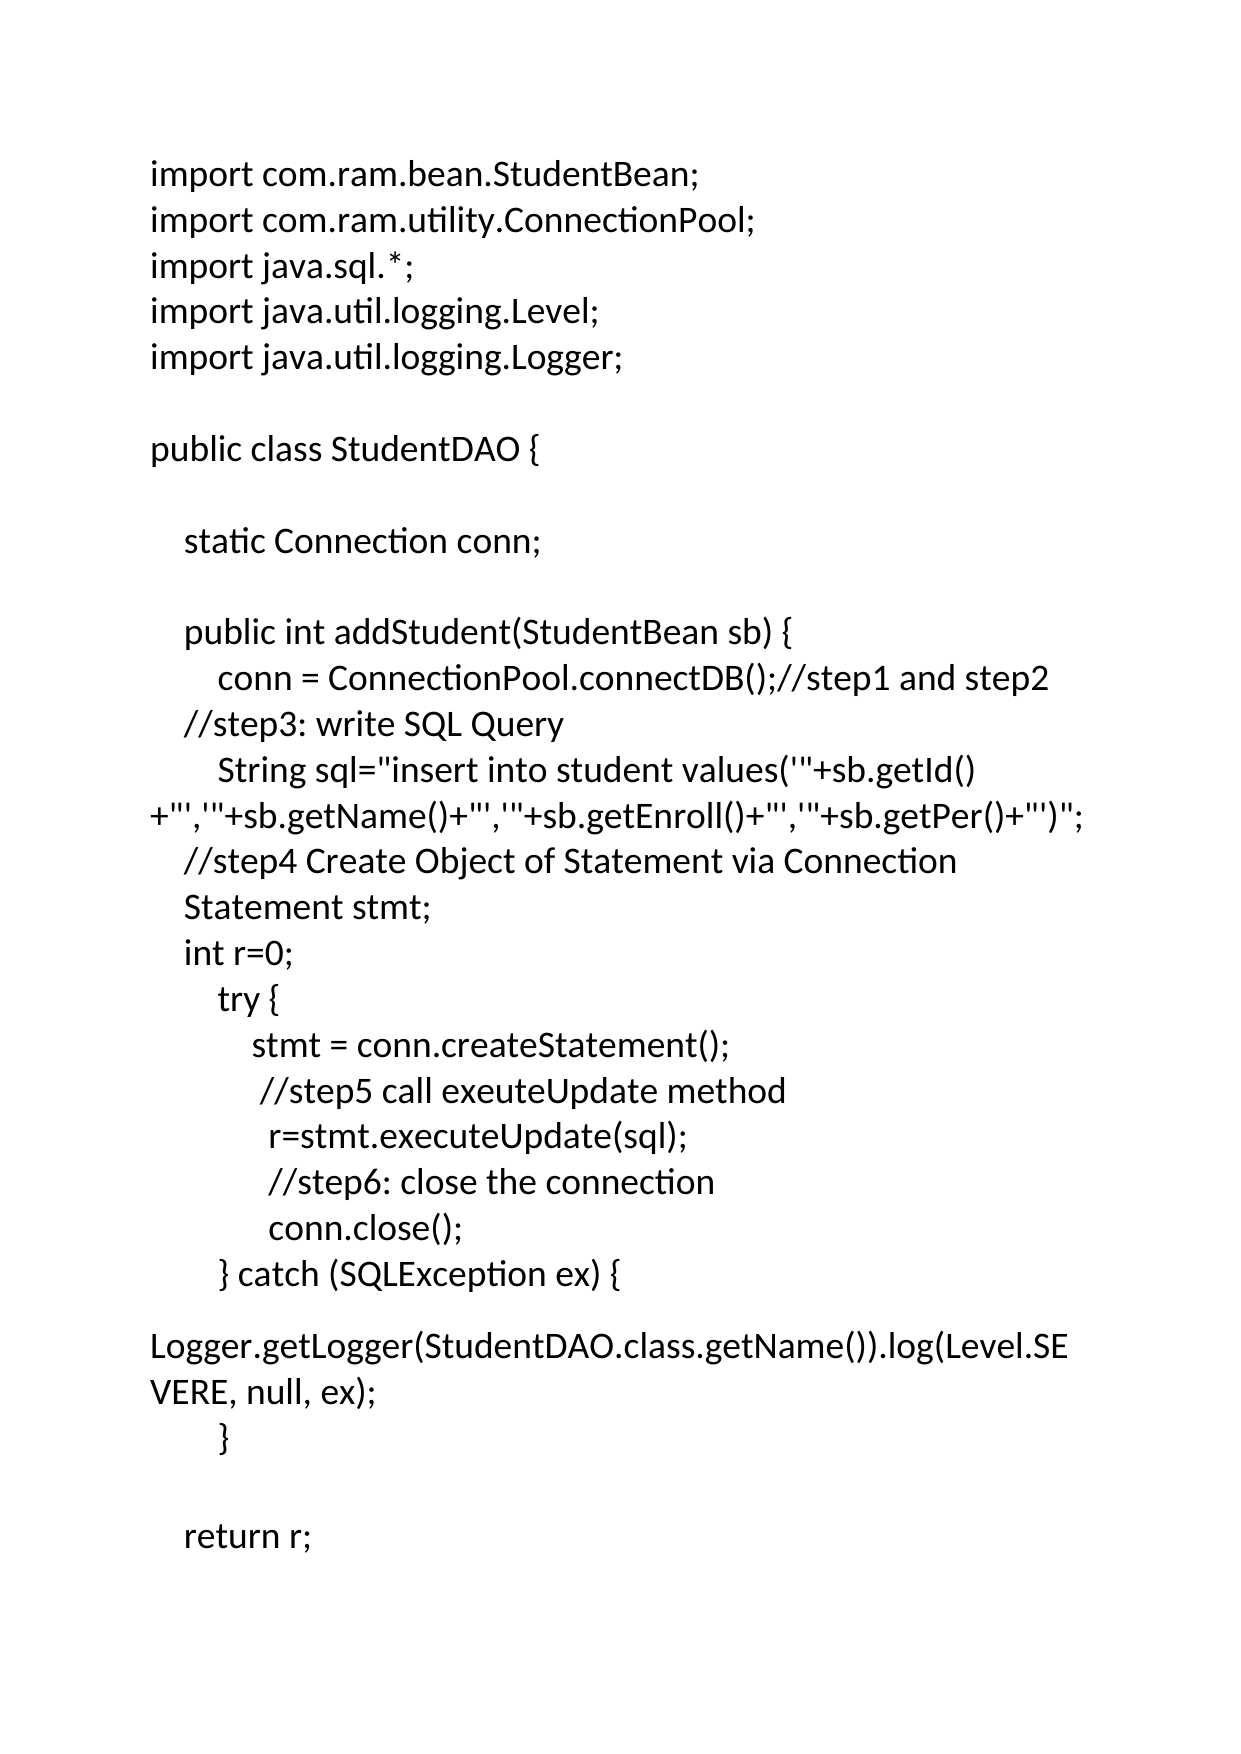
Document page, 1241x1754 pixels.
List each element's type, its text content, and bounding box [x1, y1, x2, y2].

text import java.sql.*; [150, 242, 1090, 287]
text conn = ConnectionPool.connectDB();//step1 and step2 [150, 654, 1090, 700]
text int r=0; [150, 929, 1090, 975]
text import java.util.logging.Logger; [150, 333, 1090, 379]
text import java.util.logging.Level; [150, 287, 1090, 333]
text import com.ram.utility.ConnectionPool; [150, 196, 1090, 242]
text //step4 Create Object of Statement via Connection [150, 837, 1090, 883]
text static Connection conn; [150, 517, 1090, 562]
text //step6: close the connection [150, 1158, 1090, 1204]
text public class StudentDAO { [150, 425, 1090, 471]
text r=stmt.executeUpdate(sql); [150, 1112, 1090, 1158]
text conn.close(); [150, 1204, 1090, 1250]
text } [150, 1414, 1090, 1460]
text //step5 call exeuteUpdate method [150, 1067, 1090, 1112]
text Statement stmt; [150, 883, 1090, 929]
text try { [150, 975, 1090, 1021]
text //step3: write SQL Query [150, 700, 1090, 746]
text import com.ram.bean.StudentBean; [150, 150, 1090, 196]
text return r; [150, 1512, 1090, 1558]
text Logger.getLogger(StudentDAO.class.getName()).log(Level.SEVERE, null, ex); [150, 1296, 1090, 1414]
text String sql="insert into student values('"+sb.getId()+"','"+sb.getName()+"','"+sb.getEnroll()+"','"+sb.getPer()+"')"; [150, 746, 1090, 837]
text } catch (SQLException ex) { [150, 1250, 1090, 1296]
text public int addStudent(StudentBean sb) { [150, 608, 1090, 654]
text stmt = conn.createStatement(); [150, 1021, 1090, 1067]
